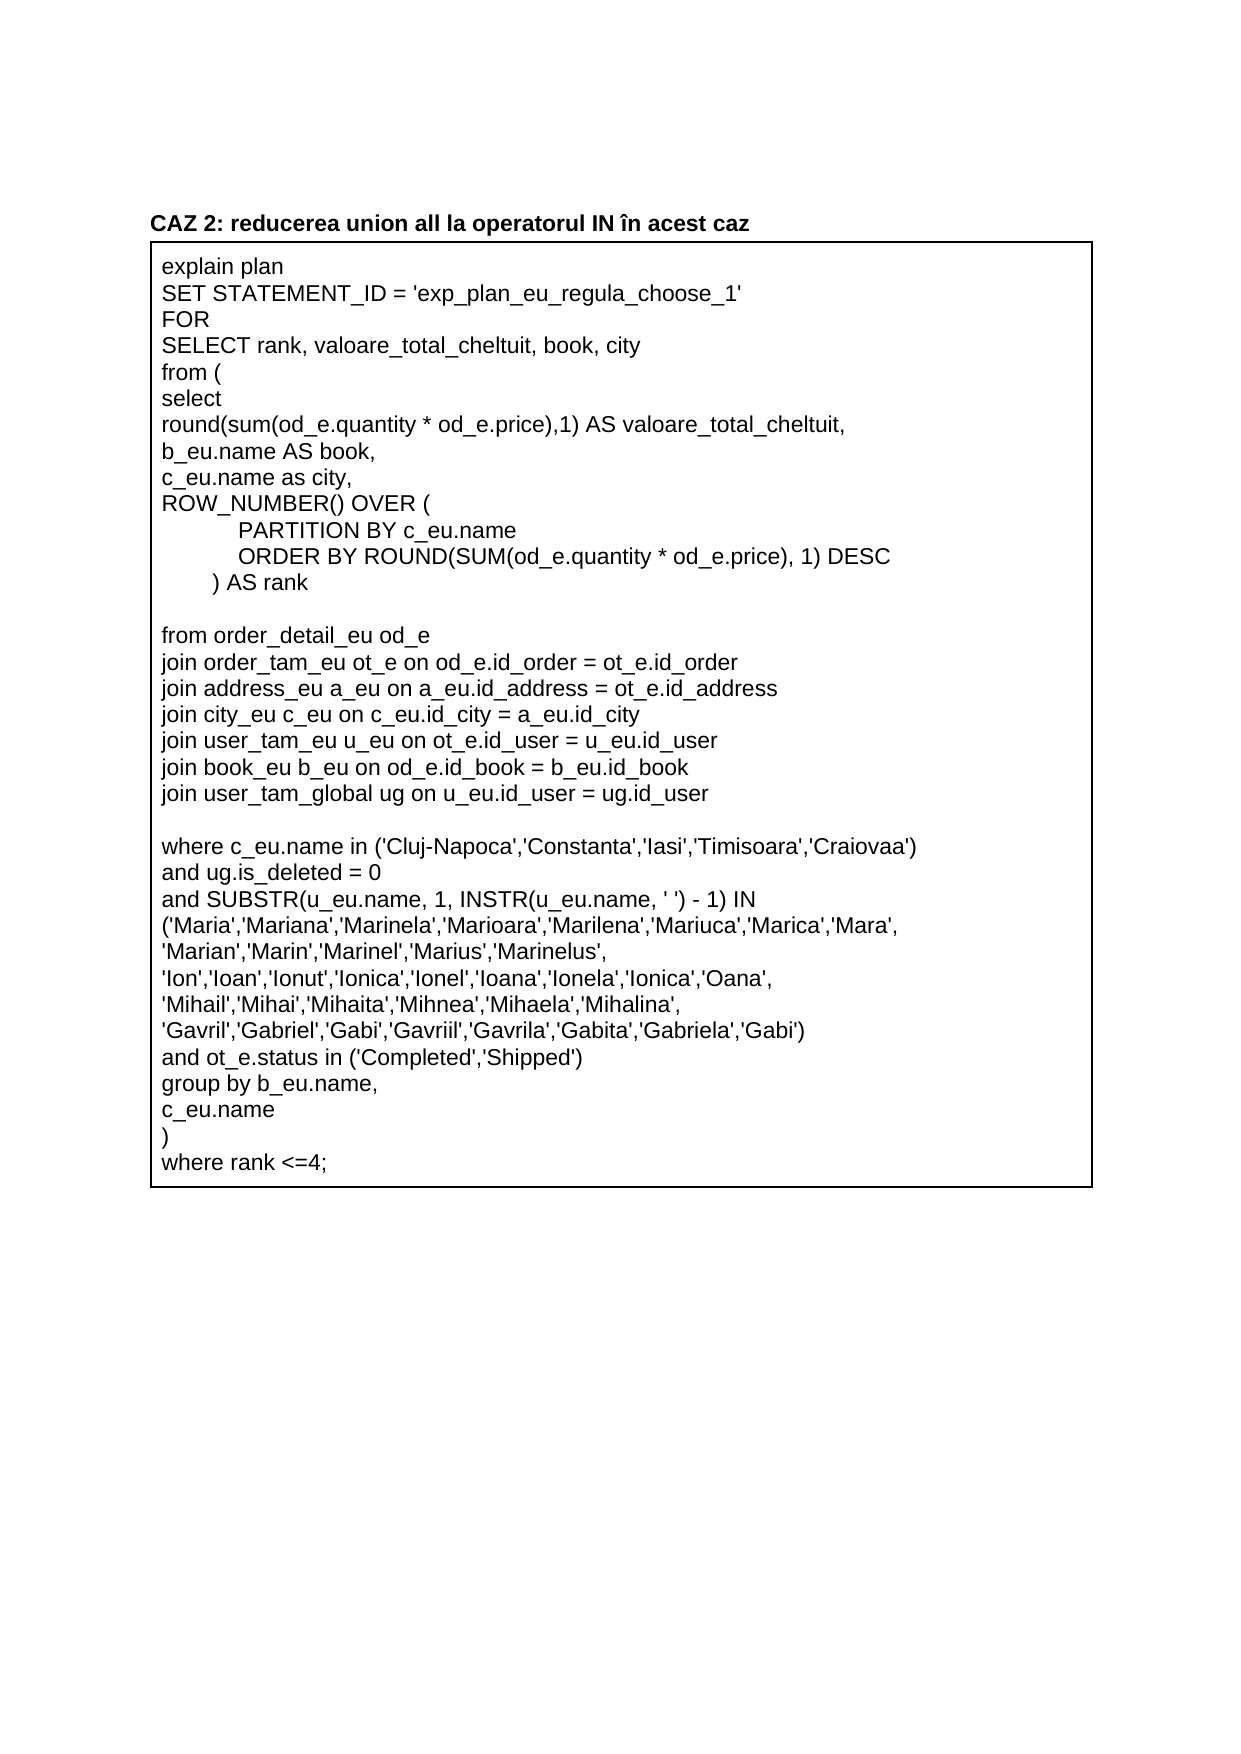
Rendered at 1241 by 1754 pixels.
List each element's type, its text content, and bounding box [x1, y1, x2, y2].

table_header explain plan SET STATEMENT_ID = 'exp_plan_eu_regula_choose_1' FOR SELECT rank, valoare_total_cheltuit, book, city from ( select round(sum(od_e.quantity * od_e.price),1) AS valoare_total_cheltuit, b_eu.name AS book, c_eu.name as city, ROW_NUMBER() OVER ( PARTITION BY c_eu.name ORDER BY ROUND(SUM(od_e.quantity * od_e.price), 1) DESC ) AS rank from order_detail_eu od_e join order_tam_eu ot_e on od_e.id_order = ot_e.id_order join address_eu a_eu on a_eu.id_address = ot_e.id_address join city_eu c_eu on c_eu.id_city = a_eu.id_city join user_tam_eu u_eu on ot_e.id_user = u_eu.id_user join book_eu b_eu on od_e.id_book = b_eu.id_book join user_tam_global ug on u_eu.id_user = ug.id_user where c_eu.name in ('Cluj-Napoca','Constanta','Iasi','Timisoara','Craiovaa') and ug.is_deleted = 0 and SUBSTR(u_eu.name, 1, INSTR(u_eu.name, ' ') - 1) IN ('Maria','Mariana','Marinela','Marioara','Marilena','Mariuca','Marica','Mara', 'Marian','Marin','Marinel','Marius','Marinelus', 'Ion','Ioan','Ionut','Ionica','Ionel','Ioana','Ionela','Ionica','Oana', 'Mihail','Mihai','Mihaita','Mihnea','Mihaela','Mihalina', 'Gavril','Gabriel','Gabi','Gavriil','Gavrila','Gabita','Gabriela','Gabi') and ot_e.status in ('Completed','Shipped') group by b_eu.name, c_eu.name ) where rank <=4; [152, 243, 1091, 1186]
text CAZ 2: reducerea union all la operatorul IN în acest caz [150, 210, 1090, 237]
